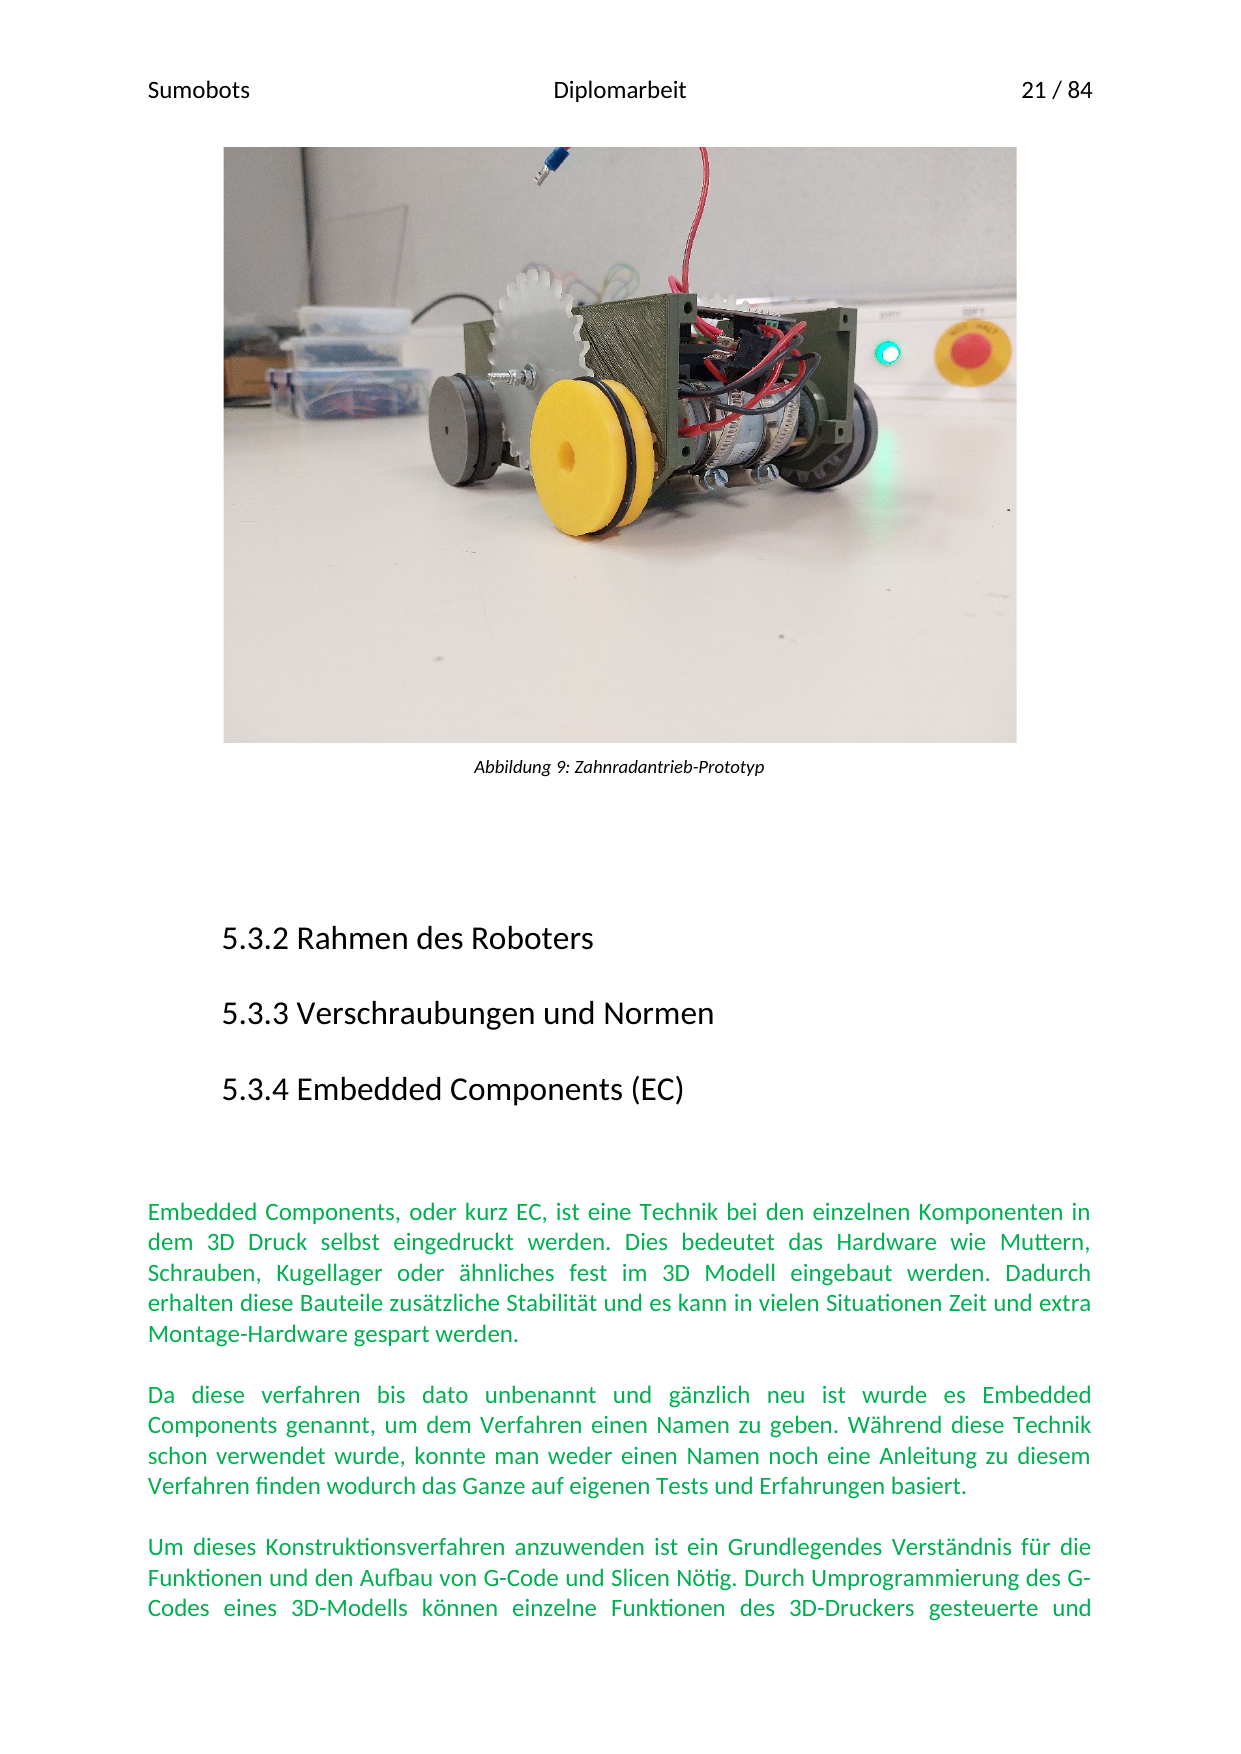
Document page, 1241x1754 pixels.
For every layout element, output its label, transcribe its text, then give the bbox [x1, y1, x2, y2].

text Abbildung 9: Zahnradantrieb-Prototyp [148, 755, 1093, 778]
text Da diese verfahren bis dato unbenannt und gänzlich neu ist wurde es Embedded Components genannt, um dem Verfahren einen Namen zu geben. Während diese Technik schon verwendet wurde, konnte man weder einen Namen noch eine Anleitung zu diesem Verfahren finden wodurch das Ganze auf eigenen Tests und Erfahrungen basiert. [148, 1379, 1093, 1501]
picture [223, 147, 1017, 743]
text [148, 1531, 1093, 1623]
text Embedded Components, oder kurz EC, ist eine Technik bei den einzelnen Komponenten in dem 3D Druck selbst eingedruckt werden. Dies bedeutet das Hardware wie Muttern, Schrauben, Kugellager oder ähnliches fest im 3D Modell eingebaut werden. Dadurch erhalten diese Bauteile zusätzliche Stabilität und es kann in vielen Situationen Zeit und extra Montage-Hardware gespart werden. [148, 1196, 1093, 1348]
subtitle Verschraubungen und Normen [221, 992, 1093, 1033]
subtitle Embedded Components (EC) [221, 1068, 1093, 1108]
subtitle Rahmen des Roboters [221, 917, 1093, 958]
